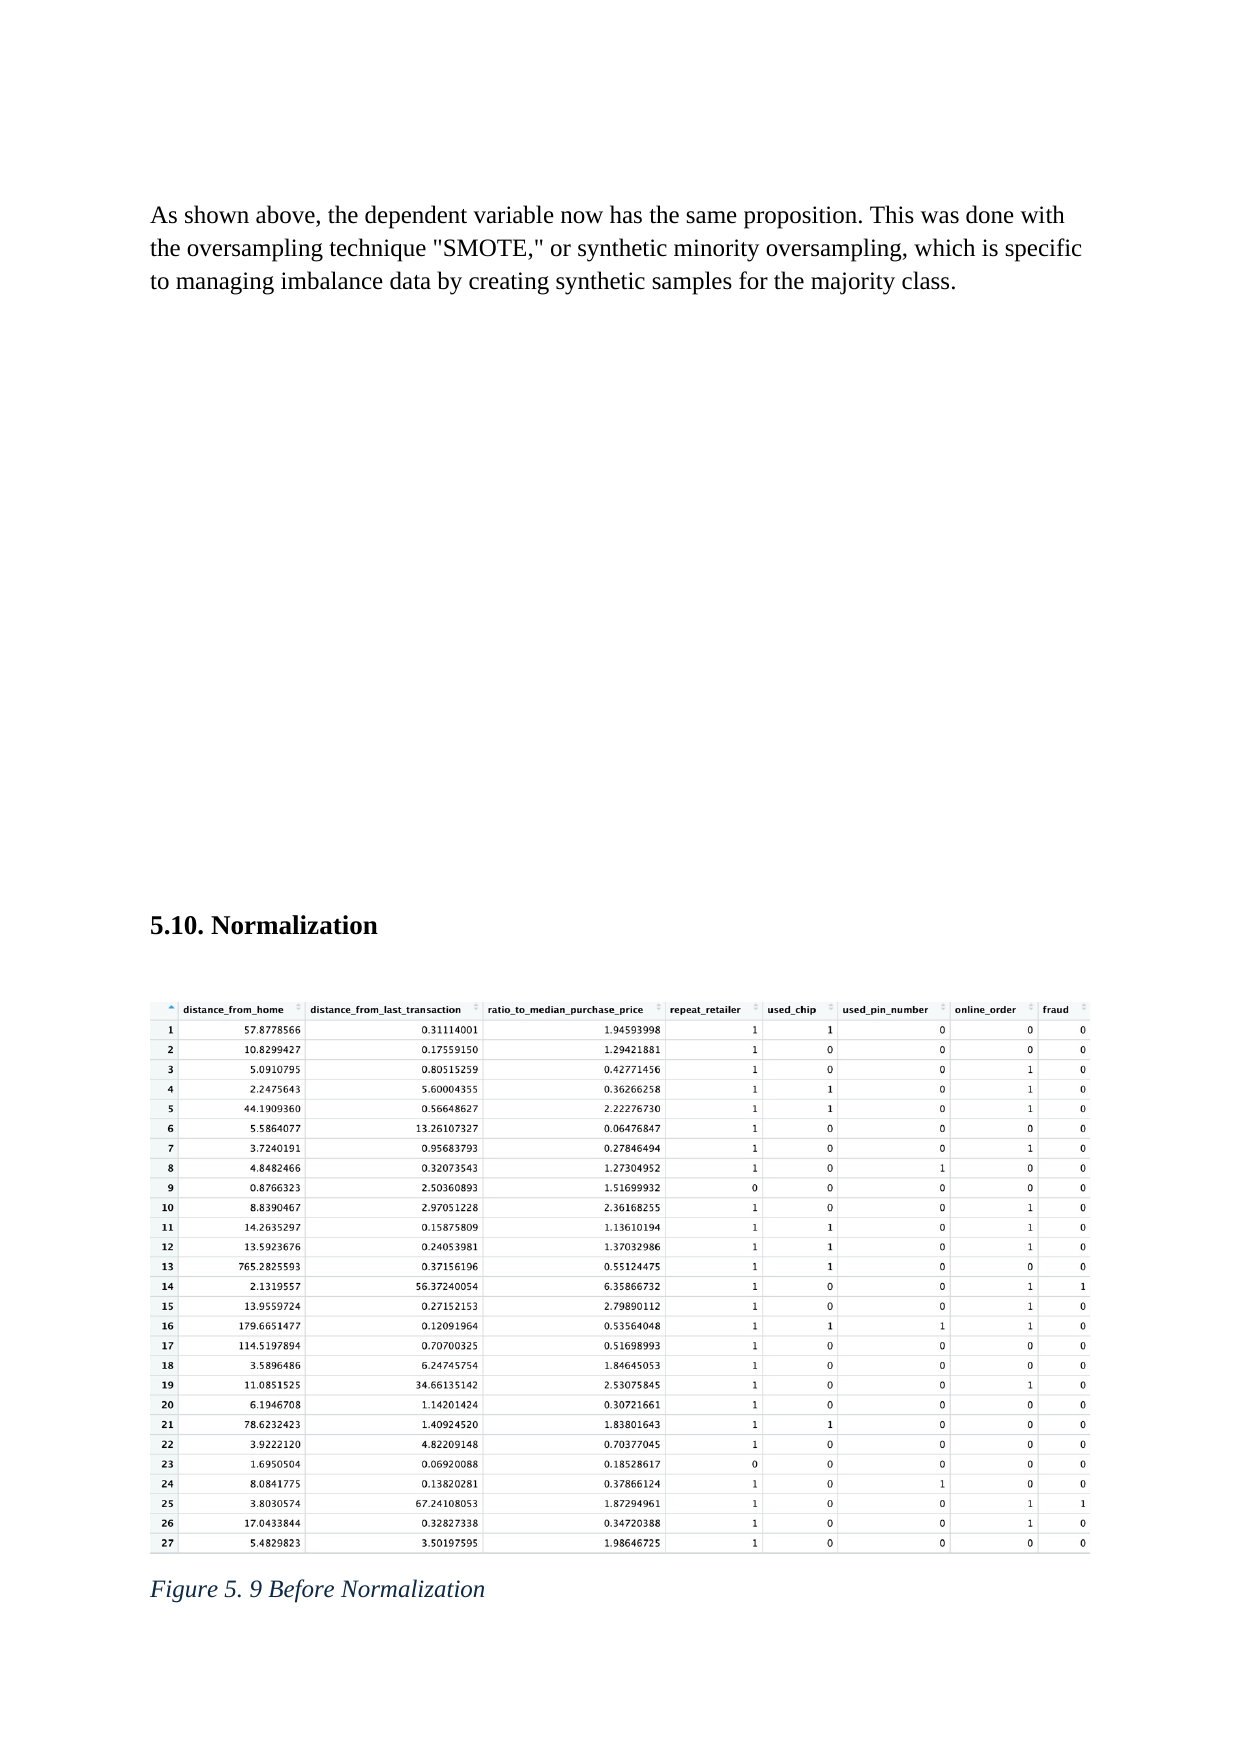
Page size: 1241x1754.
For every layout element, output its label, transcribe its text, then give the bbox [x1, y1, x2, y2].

text Figure 5. 9 Before Normalization [150, 1574, 1090, 1603]
picture [150, 1002, 1091, 1554]
text As shown above, the dependent variable now has the same proposition. This was done with the oversampling technique "SMOTE," or synthetic minority oversampling, which is specific to managing imbalance data by creating synthetic samples for the majority class. [150, 200, 1090, 294]
subtitle 5.10. Normalization [150, 909, 1090, 940]
